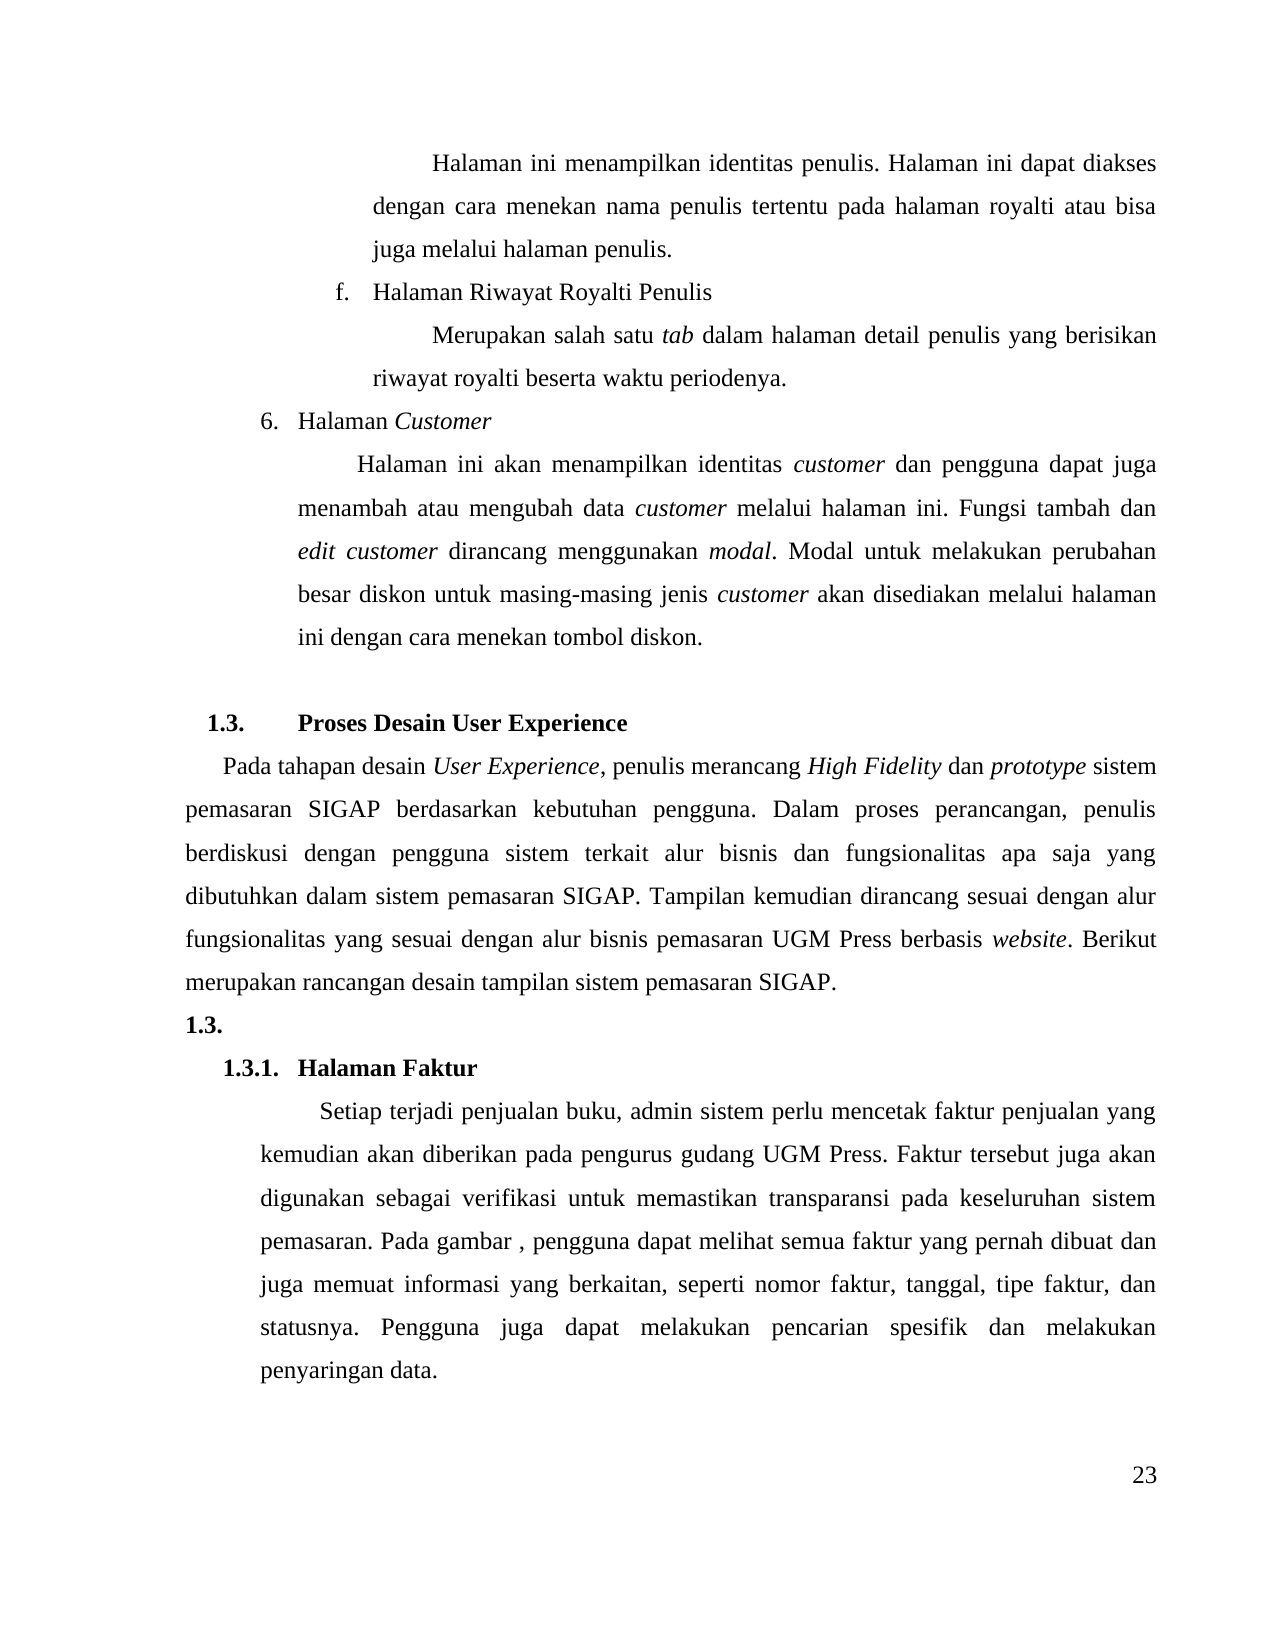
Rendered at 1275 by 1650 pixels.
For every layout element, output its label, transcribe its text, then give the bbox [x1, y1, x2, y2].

subtitle Halaman Faktur [223, 1053, 1157, 1082]
list Halaman Riwayat Royalti Penulis [335, 277, 1157, 306]
text Merupakan salah satu tab dalam halaman detail penulis yang berisikan riwayat royalti beserta waktu periodenya. [373, 320, 1157, 392]
text Setiap terjadi penjualan buku, admin sistem perlu mencetak faktur penjualan yang kemudian akan diberikan pada pengurus gudang UGM Press. Faktur tersebut juga akan digunakan sebagai verifikasi untuk memastikan transparansi pada keseluruhan sistem pemasaran. Pada gambar , pengguna dapat melihat semua faktur yang pernah dibuat dan juga memuat informasi yang berkaitan, seperti nomor faktur, tanggal, tipe faktur, dan statusnya. Pengguna juga dapat melakukan pencarian spesifik dan melakukan penyaringan data. [260, 1096, 1157, 1384]
text Halaman ini menampilkan identitas penulis. Halaman ini dapat diakses dengan cara menekan nama penulis tertentu pada halaman royalti atau bisa juga melalui halaman penulis. [373, 148, 1157, 263]
text Halaman ini akan menampilkan identitas customer dan pengguna dapat juga menambah atau mengubah data customer melalui halaman ini. Fungsi tambah dan edit customer dirancang menggunakan modal. Modal untuk melakukan perubahan besar diskon untuk masing-masing jenis customer akan disediakan melalui halaman ini dengan cara menekan tombol diskon. [298, 449, 1157, 651]
text Pada tahapan desain User Experience, penulis merancang High Fidelity dan prototype sistem pemasaran SIGAP berdasarkan kebutuhan pengguna. Dalam proses perancangan, penulis berdiskusi dengan pengguna sistem terkait alur bisnis dan fungsionalitas apa saja yang dibutuhkan dalam sistem pemasaran SIGAP. Tampilan kemudian dirancang sesuai dengan alur fungsionalitas yang sesuai dengan alur bisnis pemasaran UGM Press berbasis website. Berikut merupakan rancangan desain tampilan sistem pemasaran SIGAP. [185, 751, 1157, 996]
subtitle Proses Desain User Experience [185, 708, 1157, 737]
list Halaman Customer [260, 406, 1157, 435]
